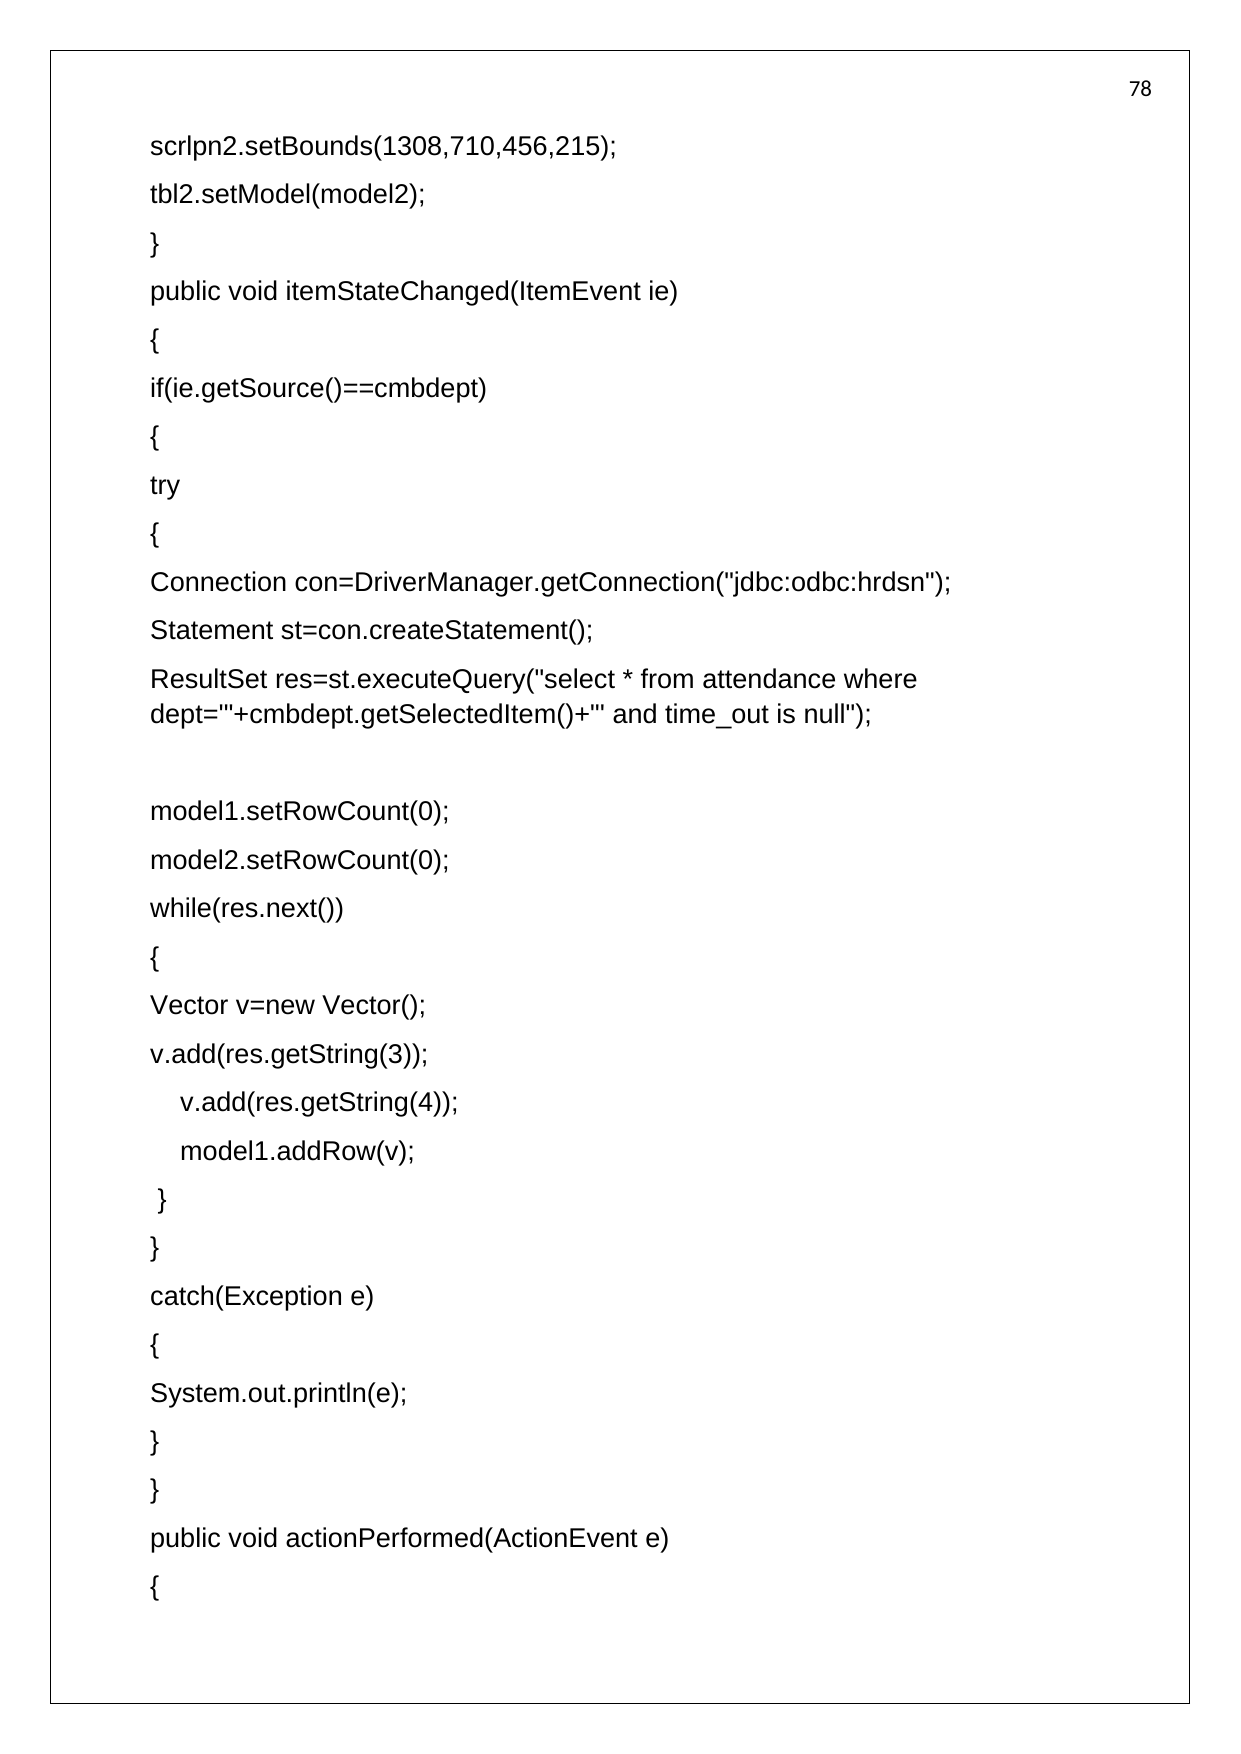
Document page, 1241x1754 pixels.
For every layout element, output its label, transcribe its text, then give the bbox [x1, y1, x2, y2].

text } [150, 227, 1152, 258]
text { [150, 323, 1152, 355]
text { [150, 517, 1152, 548]
text { [150, 1570, 1152, 1602]
text public void actionPerformed(ActionEvent e) [150, 1522, 1152, 1553]
text } [150, 1183, 1152, 1214]
text { [150, 420, 1152, 452]
text Statement st=con.createStatement(); [150, 614, 1152, 645]
text } [150, 1425, 1152, 1456]
text { [150, 1328, 1152, 1359]
text catch(Exception e) [150, 1280, 1152, 1311]
text scrlpn2.setBounds(1308,710,456,215); [150, 130, 1152, 161]
text tbl2.setModel(model2); [150, 178, 1152, 209]
text System.out.println(e); [150, 1377, 1152, 1408]
text model1.setRowCount(0); [150, 795, 1152, 827]
text } [150, 1473, 1152, 1505]
text { [150, 941, 1152, 972]
text v.add(res.getString(4)); [150, 1086, 1152, 1117]
text Connection con=DriverManager.getConnection("jdbc:odbc:hrdsn"); [150, 566, 1152, 597]
text } [150, 1231, 1152, 1263]
text if(ie.getSource()==cmbdept) [150, 372, 1152, 403]
text public void itemStateChanged(ItemEvent ie) [150, 275, 1152, 306]
text try [150, 469, 1152, 500]
text v.add(res.getString(3)); [150, 1038, 1152, 1069]
text Vector v=new Vector(); [150, 989, 1152, 1020]
text model2.setRowCount(0); [150, 844, 1152, 875]
text while(res.next()) [150, 892, 1152, 923]
text ResultSet res=st.executeQuery("select * from attendance where dept='"+cmbdept.getSelectedItem()+"' and time_out is null"); [150, 663, 1152, 730]
text model1.addRow(v); [150, 1134, 1152, 1166]
